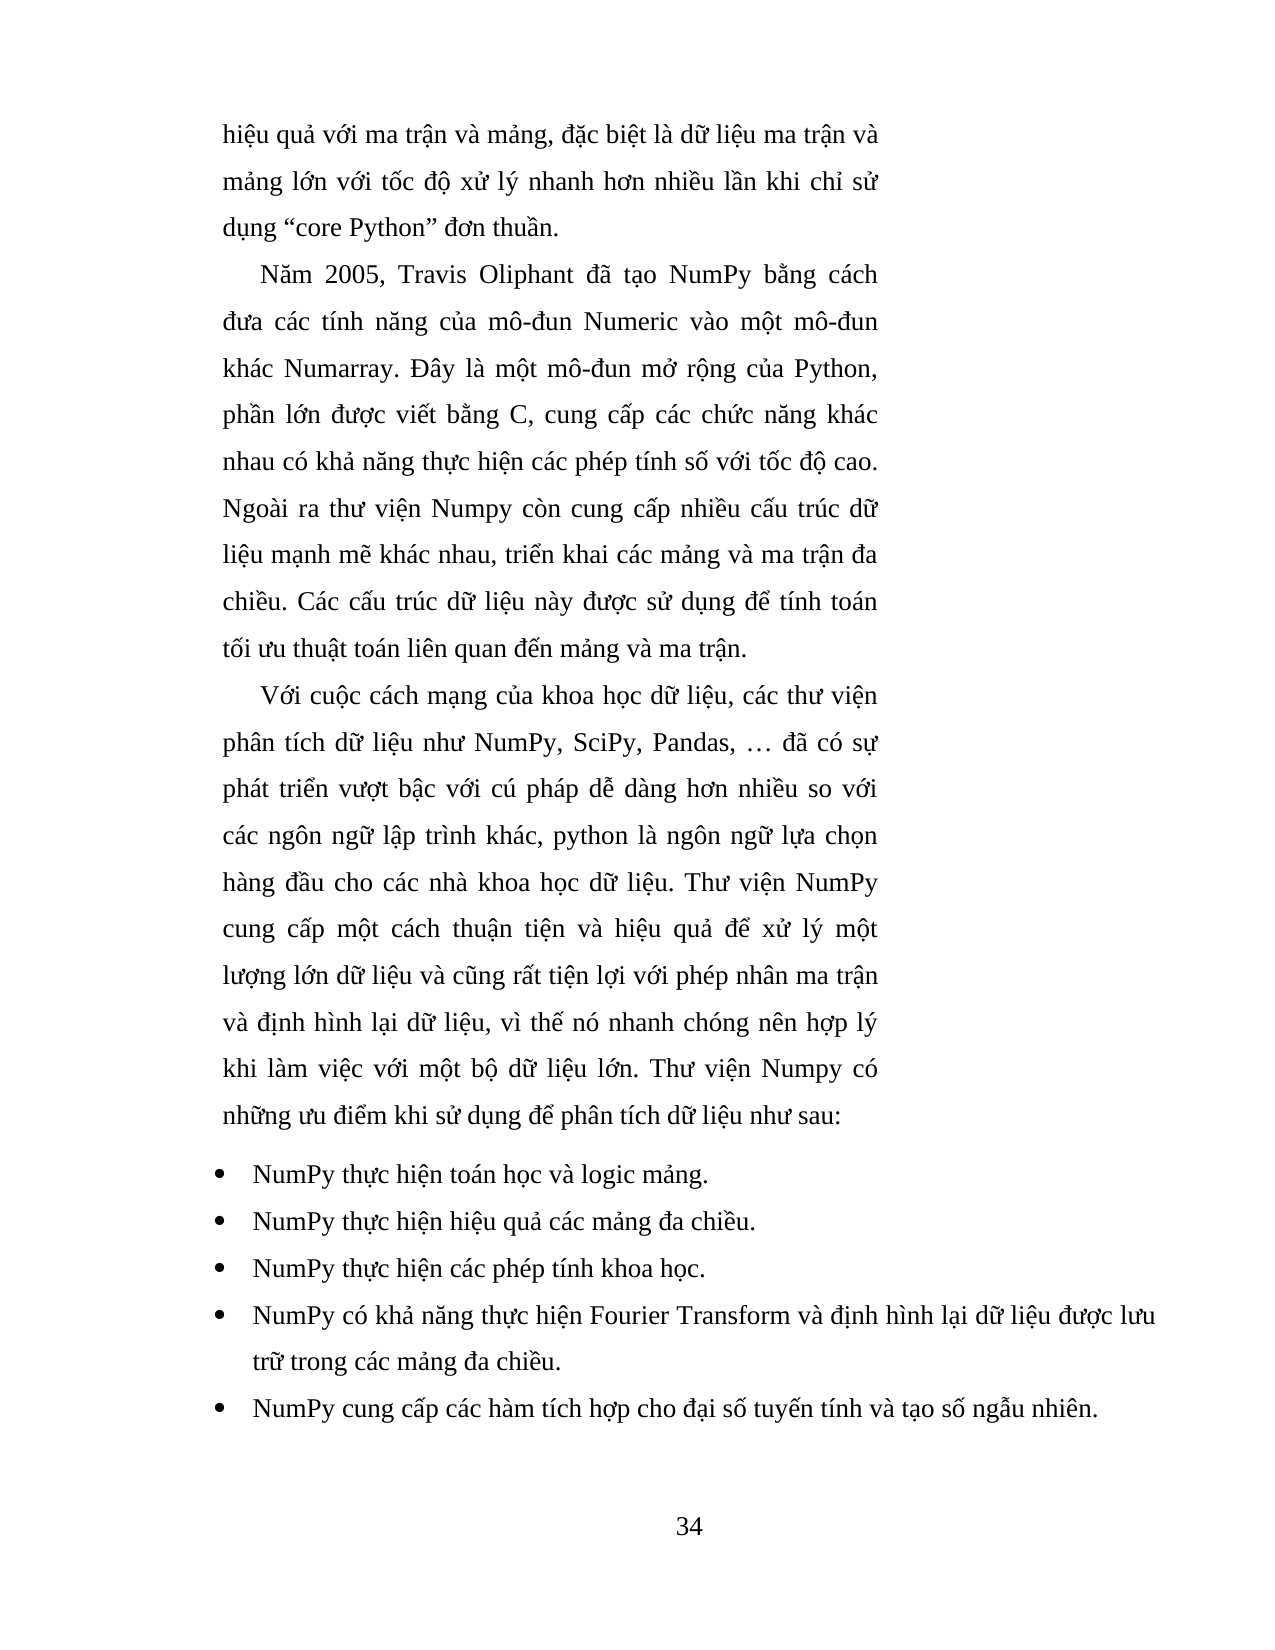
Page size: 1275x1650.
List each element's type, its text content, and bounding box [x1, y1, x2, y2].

list NumPy thực hiện các phép tính khoa học. [215, 1252, 1157, 1283]
list NumPy cung cấp các hàm tích hợp cho đại số tuyến tính và tạo số ngẫu nhiên. [215, 1392, 1157, 1423]
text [222, 118, 879, 243]
list NumPy thực hiện toán học và logic mảng. [215, 1158, 1157, 1189]
text Năm 2005, Travis Oliphant đã tạo NumPy bằng cách đưa các tính năng của mô-đun Numeric vào một mô-đun khác Numarray. Đây là một mô-đun mở rộng của Python, phần lớn được viết bằng C, cung cấp các chức năng khác nhau có khả năng thực hiện các phép tính số với tốc độ cao. Ngoài ra thư viện Numpy còn cung cấp nhiều cấu trúc dữ liệu mạnh mẽ khác nhau, triển khai các mảng và ma trận đa chiều. Các cấu trúc dữ liệu này được sử dụng để tính toán tối ưu thuật toán liên quan đến mảng và ma trận. [222, 258, 879, 663]
list NumPy có khả năng thực hiện Fourier Transform và định hình lại dữ liệu được lưu trữ trong các mảng đa chiều. [215, 1299, 1157, 1377]
list NumPy thực hiện hiệu quả các mảng đa chiều. [215, 1205, 1157, 1236]
text Với cuộc cách mạng của khoa học dữ liệu, các thư viện phân tích dữ liệu như NumPy, SciPy, Pandas, … đã có sự phát triển vượt bậc với cú pháp dễ dàng hơn nhiều so với các ngôn ngữ lập trình khác, python là ngôn ngữ lựa chọn hàng đầu cho các nhà khoa học dữ liệu. Thư viện NumPy cung cấp một cách thuận tiện và hiệu quả để xử lý một lượng lớn dữ liệu và cũng rất tiện lợi với phép nhân ma trận và định hình lại dữ liệu, vì thế nó nhanh chóng nên hợp lý khi làm việc với một bộ dữ liệu lớn. Thư viện Numpy có những ưu điểm khi sử dụng để phân tích dữ liệu như sau: [222, 679, 879, 1130]
